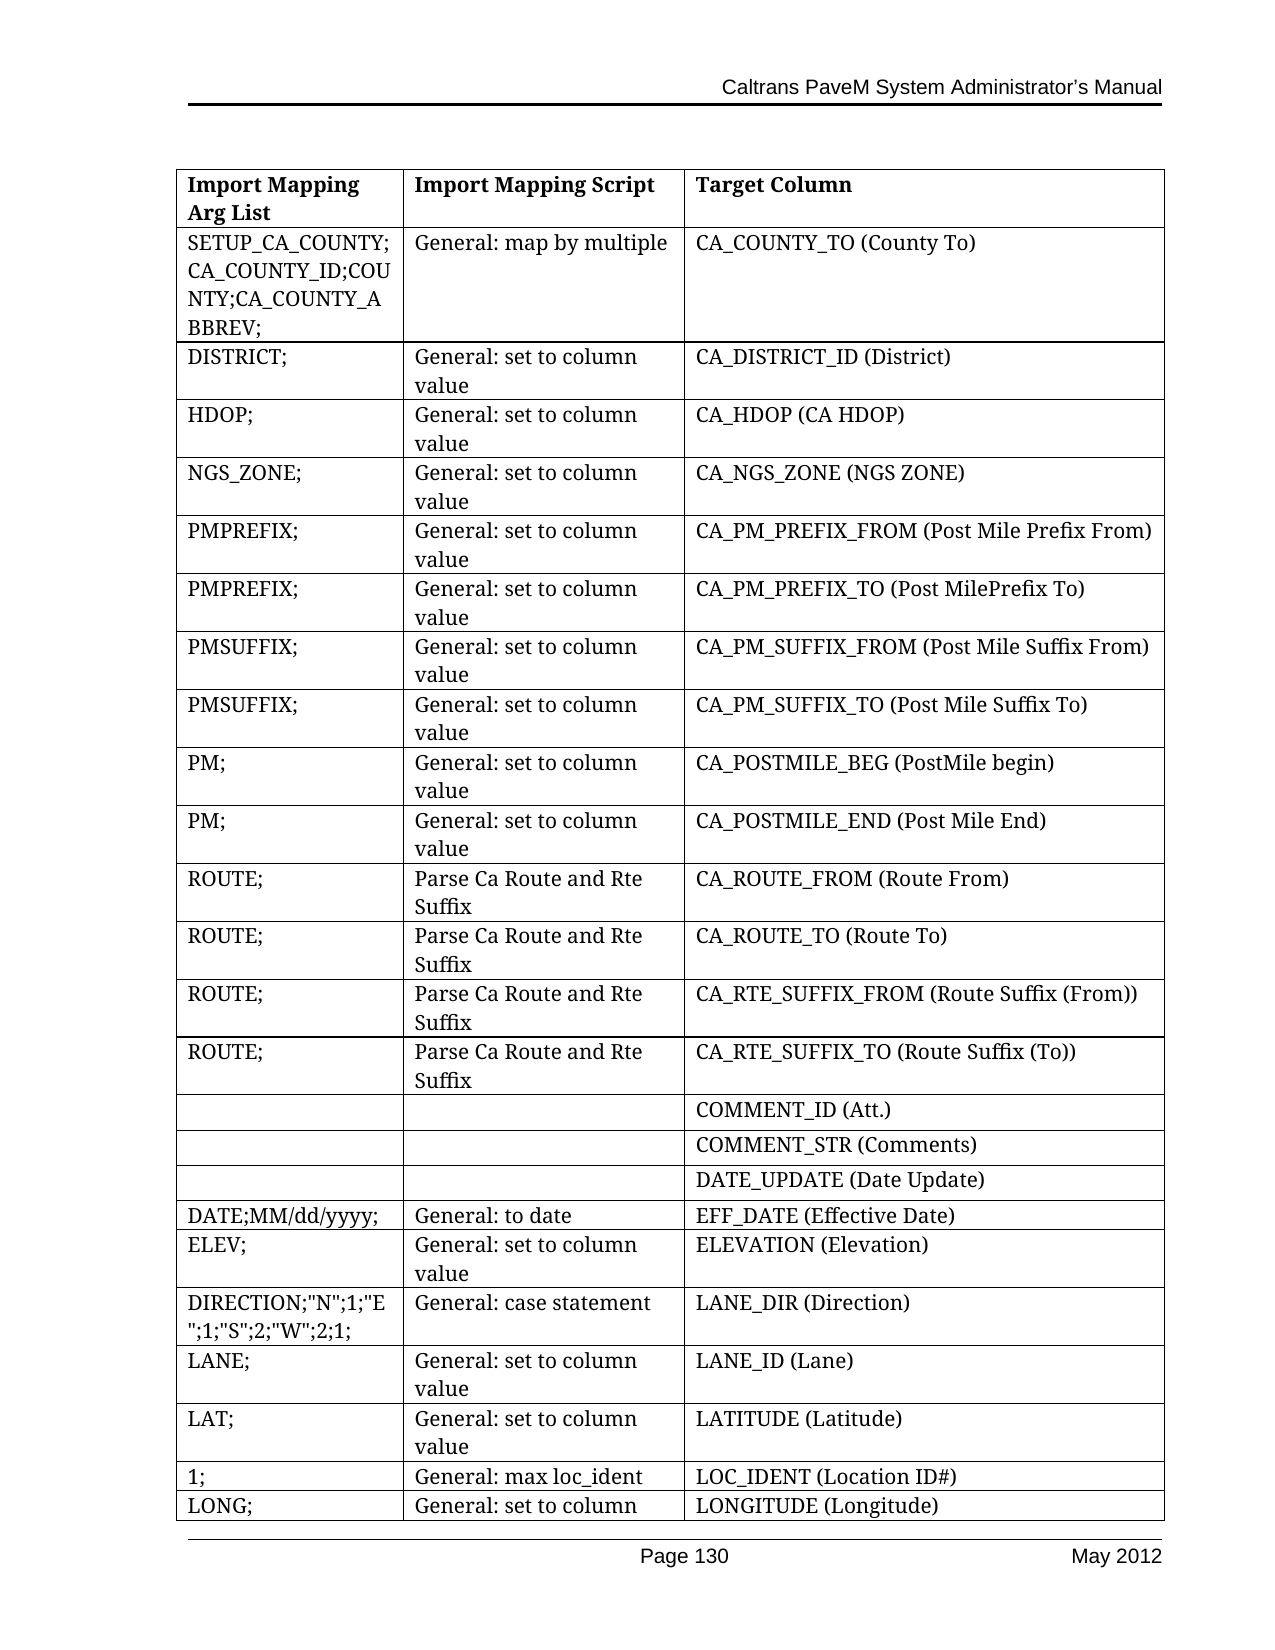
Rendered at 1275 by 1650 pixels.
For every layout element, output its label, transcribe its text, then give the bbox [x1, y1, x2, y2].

table_cell General: set to column value [404, 1346, 684, 1403]
table_cell CA_COUNTY_TO (County To) [685, 228, 1164, 341]
table_cell CA_PM_PREFIX_FROM (Post Mile Prefix From) [685, 516, 1164, 573]
table_cell PM; [177, 806, 403, 863]
table_cell General: set to column value [404, 516, 684, 573]
table_cell NGS_ZONE; [177, 458, 403, 515]
table_cell General: set to column value [404, 400, 684, 457]
table_cell General: set to column value [404, 458, 684, 515]
table_cell General: set to column value [404, 748, 684, 805]
table_cell PMSUFFIX; [177, 690, 403, 747]
table_cell PM; [177, 748, 403, 805]
table_cell LATITUDE (Latitude) [685, 1404, 1164, 1461]
table_cell Parse Ca Route and Rte Suffix [404, 1038, 684, 1094]
table_cell LONGITUDE (Longitude) [685, 1491, 1164, 1520]
table_cell General: to date [404, 1201, 684, 1229]
table_cell General: set to column value [404, 1230, 684, 1287]
table_cell ELEV; [177, 1230, 403, 1287]
table_cell Parse Ca Route and Rte Suffix [404, 922, 684, 978]
table_header Import Mapping Arg List [177, 170, 403, 227]
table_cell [177, 228, 403, 341]
table_cell LAT; [177, 1404, 403, 1461]
table_cell CA_PM_PREFIX_TO (Post MilePrefix To) [685, 574, 1164, 631]
table_cell [404, 1166, 684, 1200]
table_cell ELEVATION (Elevation) [685, 1230, 1164, 1287]
table_cell COMMENT_ID (Att.) [685, 1095, 1164, 1129]
table_cell CA_PM_SUFFIX_TO (Post Mile Suffix To) [685, 690, 1164, 747]
table_cell CA_PM_SUFFIX_FROM (Post Mile Suffix From) [685, 632, 1164, 689]
table_cell EFF_DATE (Effective Date) [685, 1201, 1164, 1229]
table_cell LANE; [177, 1346, 403, 1403]
table_cell LANE_ID (Lane) [685, 1346, 1164, 1403]
table_cell General: set to column value [404, 343, 684, 399]
table_cell General: max loc_ident [404, 1462, 684, 1490]
table_cell LONG; [177, 1491, 403, 1520]
table_cell PMSUFFIX; [177, 632, 403, 689]
table_cell ROUTE; [177, 980, 403, 1036]
table_cell CA_ROUTE_FROM (Route From) [685, 864, 1164, 921]
table_cell DIRECTION;"N";1;"E";1;"S";2;"W";2;1; [177, 1288, 403, 1345]
table_cell CA_POSTMILE_END (Post Mile End) [685, 806, 1164, 863]
table_cell DATE_UPDATE (Date Update) [685, 1166, 1164, 1200]
table_cell General: set to column value [404, 806, 684, 863]
table_cell Parse Ca Route and Rte Suffix [404, 980, 684, 1036]
table_cell ROUTE; [177, 864, 403, 921]
table_cell [177, 1095, 403, 1129]
table_cell CA_HDOP (CA HDOP) [685, 400, 1164, 457]
table_cell [404, 1095, 684, 1129]
table_cell ROUTE; [177, 1038, 403, 1094]
table_cell 1; [177, 1462, 403, 1490]
table_cell CA_ROUTE_TO (Route To) [685, 922, 1164, 978]
table_cell LOC_IDENT (Location ID#) [685, 1462, 1164, 1490]
table_cell DATE;MM/dd/yyyy; [177, 1201, 403, 1229]
table_cell CA_DISTRICT_ID (District) [685, 343, 1164, 399]
table_cell General: set to column value [404, 574, 684, 631]
table_cell General: set to column value [404, 1491, 684, 1520]
table_cell General: set to column value [404, 690, 684, 747]
table_cell PMPREFIX; [177, 574, 403, 631]
table_cell General: set to column value [404, 632, 684, 689]
table_cell CA_RTE_SUFFIX_FROM (Route Suffix (From)) [685, 980, 1164, 1036]
table_cell General: case statement [404, 1288, 684, 1345]
table_cell General: map by multiple [404, 228, 684, 341]
table_cell LANE_DIR (Direction) [685, 1288, 1164, 1345]
table_cell ROUTE; [177, 922, 403, 978]
table_header Target Column [685, 170, 1164, 227]
table_cell [404, 1131, 684, 1164]
table_cell [177, 1166, 403, 1200]
table_cell COMMENT_STR (Comments) [685, 1131, 1164, 1164]
table_cell CA_RTE_SUFFIX_TO (Route Suffix (To)) [685, 1038, 1164, 1094]
table_cell PMPREFIX; [177, 516, 403, 573]
table_cell General: set to column value [404, 1404, 684, 1461]
table_header Import Mapping Script [404, 170, 684, 227]
table_cell [177, 1131, 403, 1164]
table_cell CA_POSTMILE_BEG (PostMile begin) [685, 748, 1164, 805]
table_cell Parse Ca Route and Rte Suffix [404, 864, 684, 921]
table_cell CA_NGS_ZONE (NGS ZONE) [685, 458, 1164, 515]
table_cell DISTRICT; [177, 343, 403, 399]
table_cell HDOP; [177, 400, 403, 457]
